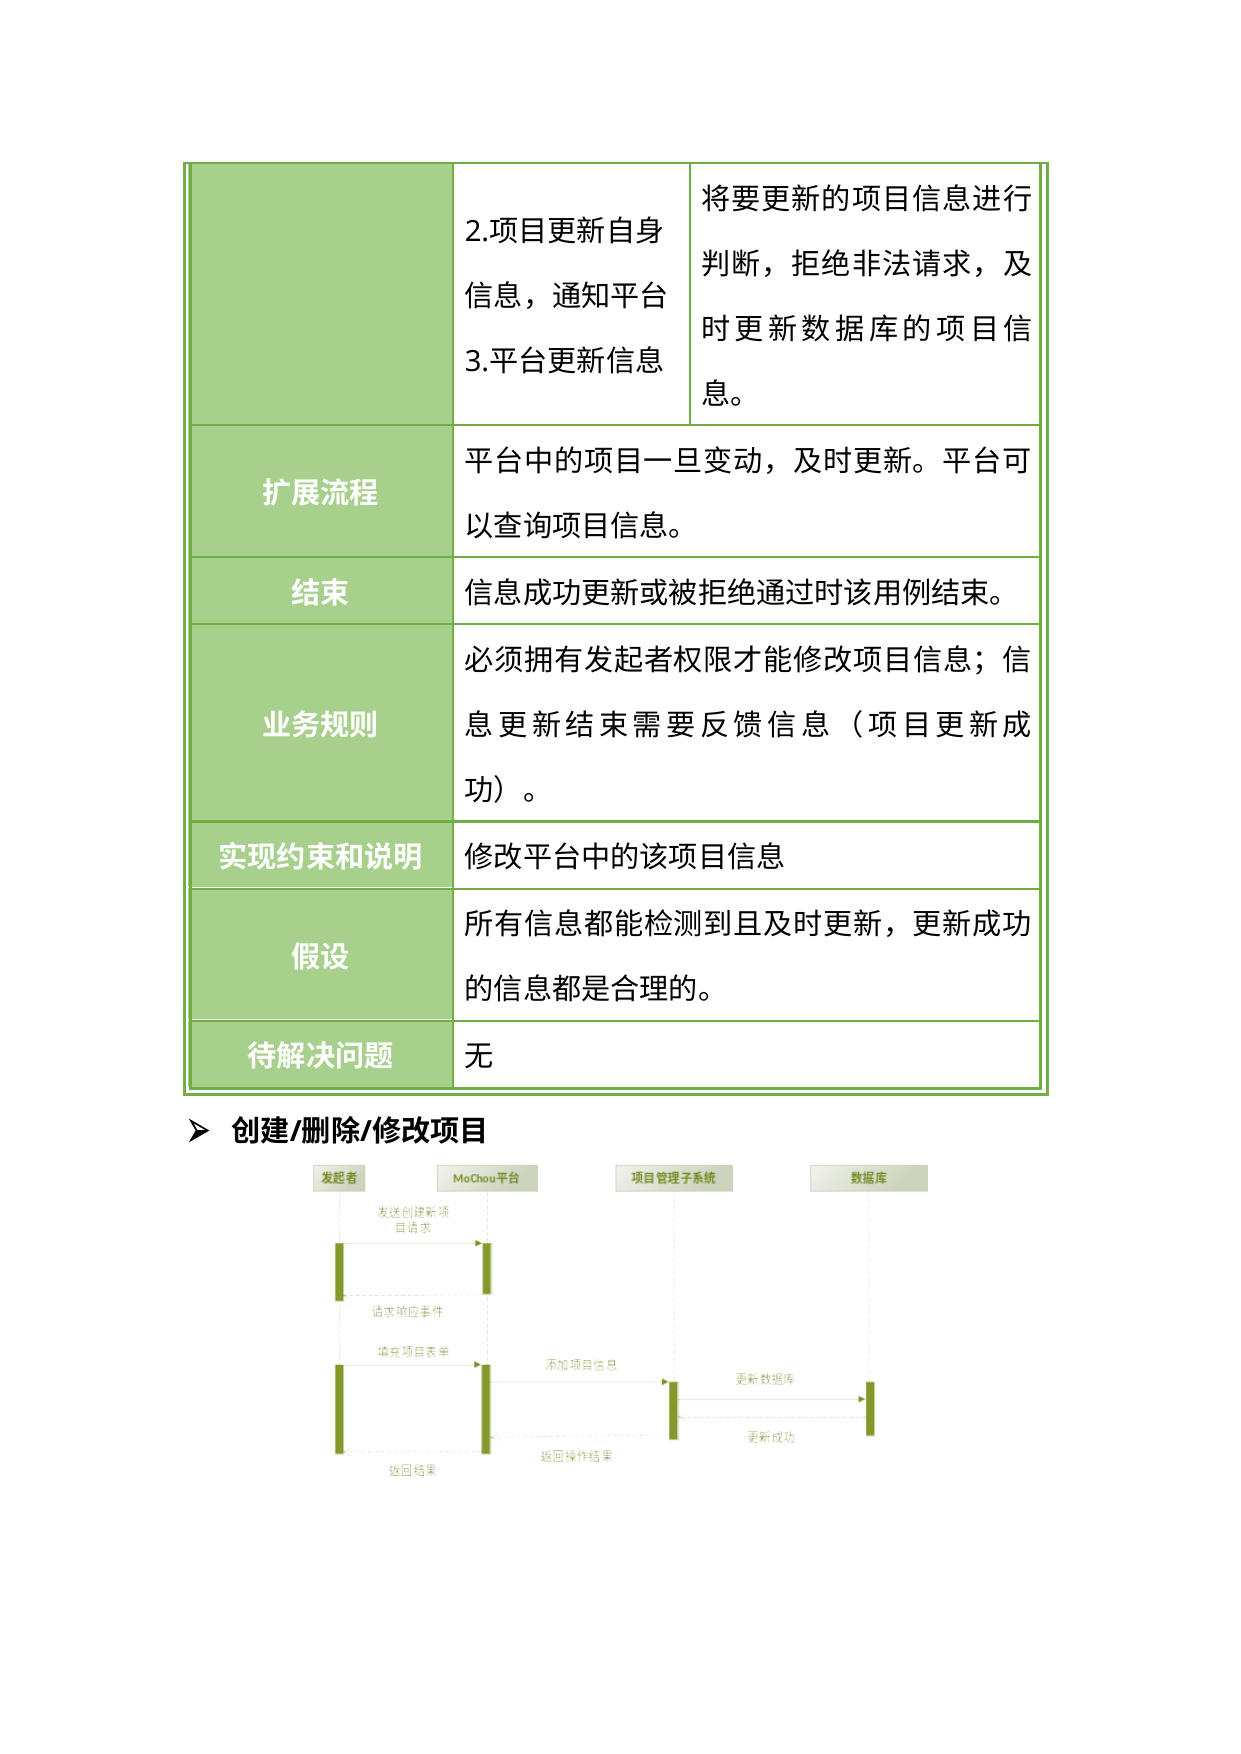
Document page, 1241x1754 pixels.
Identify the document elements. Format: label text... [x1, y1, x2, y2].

table_cell 无 [454, 1022, 1039, 1087]
table_cell 假设 [192, 890, 452, 1019]
table_cell 信息成功更新或被拒绝通过时该用例结束。 [454, 558, 1039, 623]
table_cell 实现约束和说明 [192, 823, 452, 887]
table_cell 结束 [192, 558, 452, 623]
table_cell 必须拥有发起者权限才能修改项目信息；信息更新结束需要反馈信息（项目更新成功）。 [454, 625, 1039, 820]
table_cell 业务规则 [192, 625, 452, 820]
list 创建/删除/修改项目 [187, 1096, 1053, 1161]
table_cell 所有信息都能检测到且及时更新，更新成功的信息都是合理的。 [454, 890, 1039, 1019]
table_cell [691, 164, 1039, 424]
table_cell 扩展流程 [192, 426, 452, 556]
table_cell 平台中的项目一旦变动，及时更新。平台可以查询项目信息。 [454, 426, 1039, 556]
table_cell 修改平台中的该项目信息 [454, 823, 1039, 887]
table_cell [454, 164, 689, 424]
table_cell 待解决问题 [192, 1022, 452, 1087]
